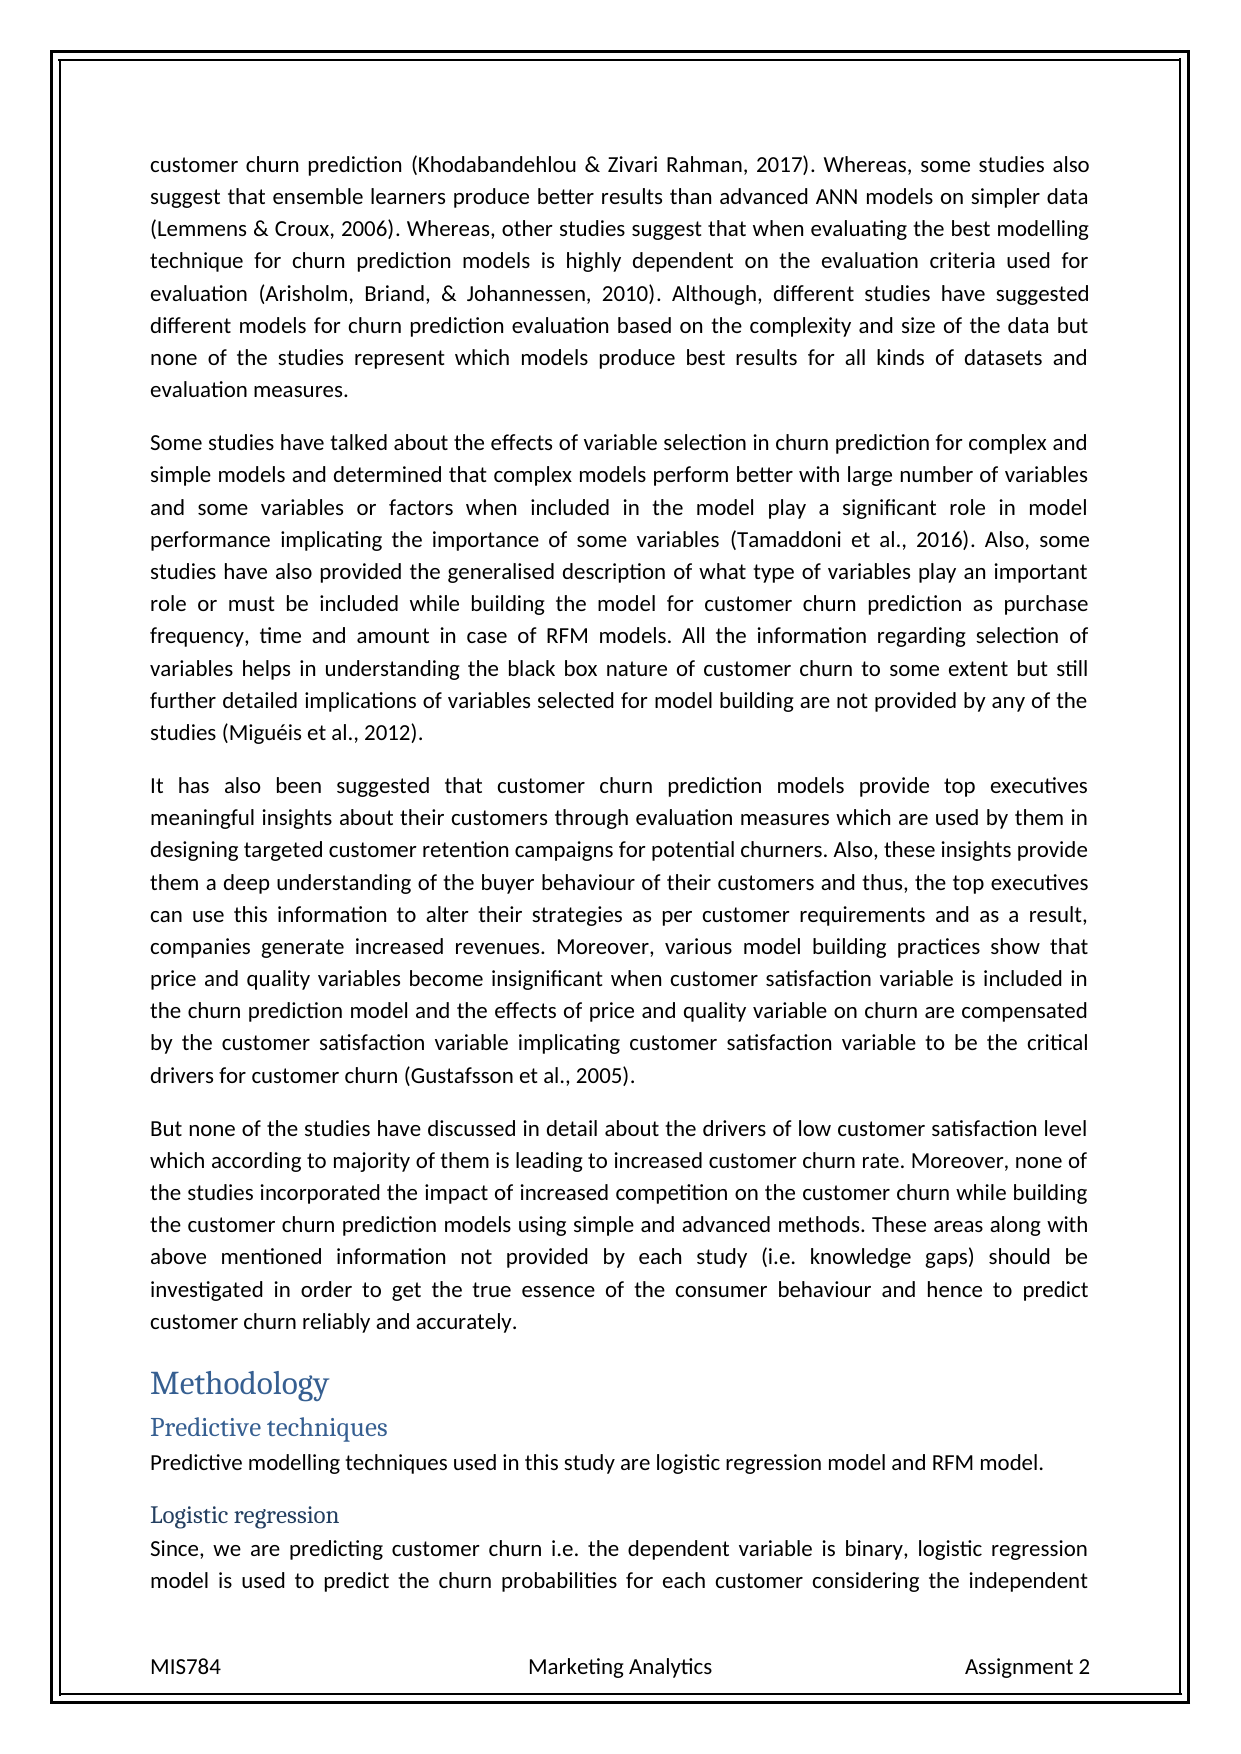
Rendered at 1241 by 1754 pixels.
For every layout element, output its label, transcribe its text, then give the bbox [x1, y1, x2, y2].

subtitle Predictive techniques [150, 1412, 1090, 1443]
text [150, 1534, 1090, 1594]
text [150, 150, 1090, 403]
subtitle Methodology [150, 1364, 1090, 1402]
text But none of the studies have discussed in detail about the drivers of low customer satisfaction level which according to majority of them is leading to increased customer churn rate. Moreover, none of the studies incorporated the impact of increased competition on the customer churn while building the customer churn prediction models using simple and advanced methods. These areas along with above mentioned information not provided by each study (i.e. knowledge gaps) should be investigated in order to get the true essence of the consumer behaviour and hence to predict customer churn reliably and accurately. [150, 1114, 1090, 1335]
text It has also been suggested that customer churn prediction models provide top executives meaningful insights about their customers through evaluation measures which are used by them in designing targeted customer retention campaigns for potential churners. Also, these insights provide them a deep understanding of the buyer behaviour of their customers and thus, the top executives can use this information to alter their strategies as per customer requirements and as a result, companies generate increased revenues. Moreover, various model building practices show that price and quality variables become insignificant when customer satisfaction variable is included in the churn prediction model and the effects of price and quality variable on churn are compensated by the customer satisfaction variable implicating customer satisfaction variable to be the critical drivers for customer churn (Gustafsson et al., 2005). [150, 771, 1090, 1089]
text Predictive modelling techniques used in this study are logistic regression model and RFM model. [150, 1448, 1090, 1476]
subtitle Logistic regression [150, 1501, 1090, 1530]
text Some studies have talked about the effects of variable selection in churn prediction for complex and simple models and determined that complex models perform better with large number of variables and some variables or factors when included in the model play a significant role in model performance implicating the importance of some variables (Tamaddoni et al., 2016). Also, some studies have also provided the generalised description of what type of variables play an important role or must be included while building the model for customer churn prediction as purchase frequency, time and amount in case of RFM models. All the information regarding selection of variables helps in understanding the black box nature of customer churn to some extent but still further detailed implications of variables selected for model building are not provided by any of the studies (Miguéis et al., 2012). [150, 428, 1090, 746]
